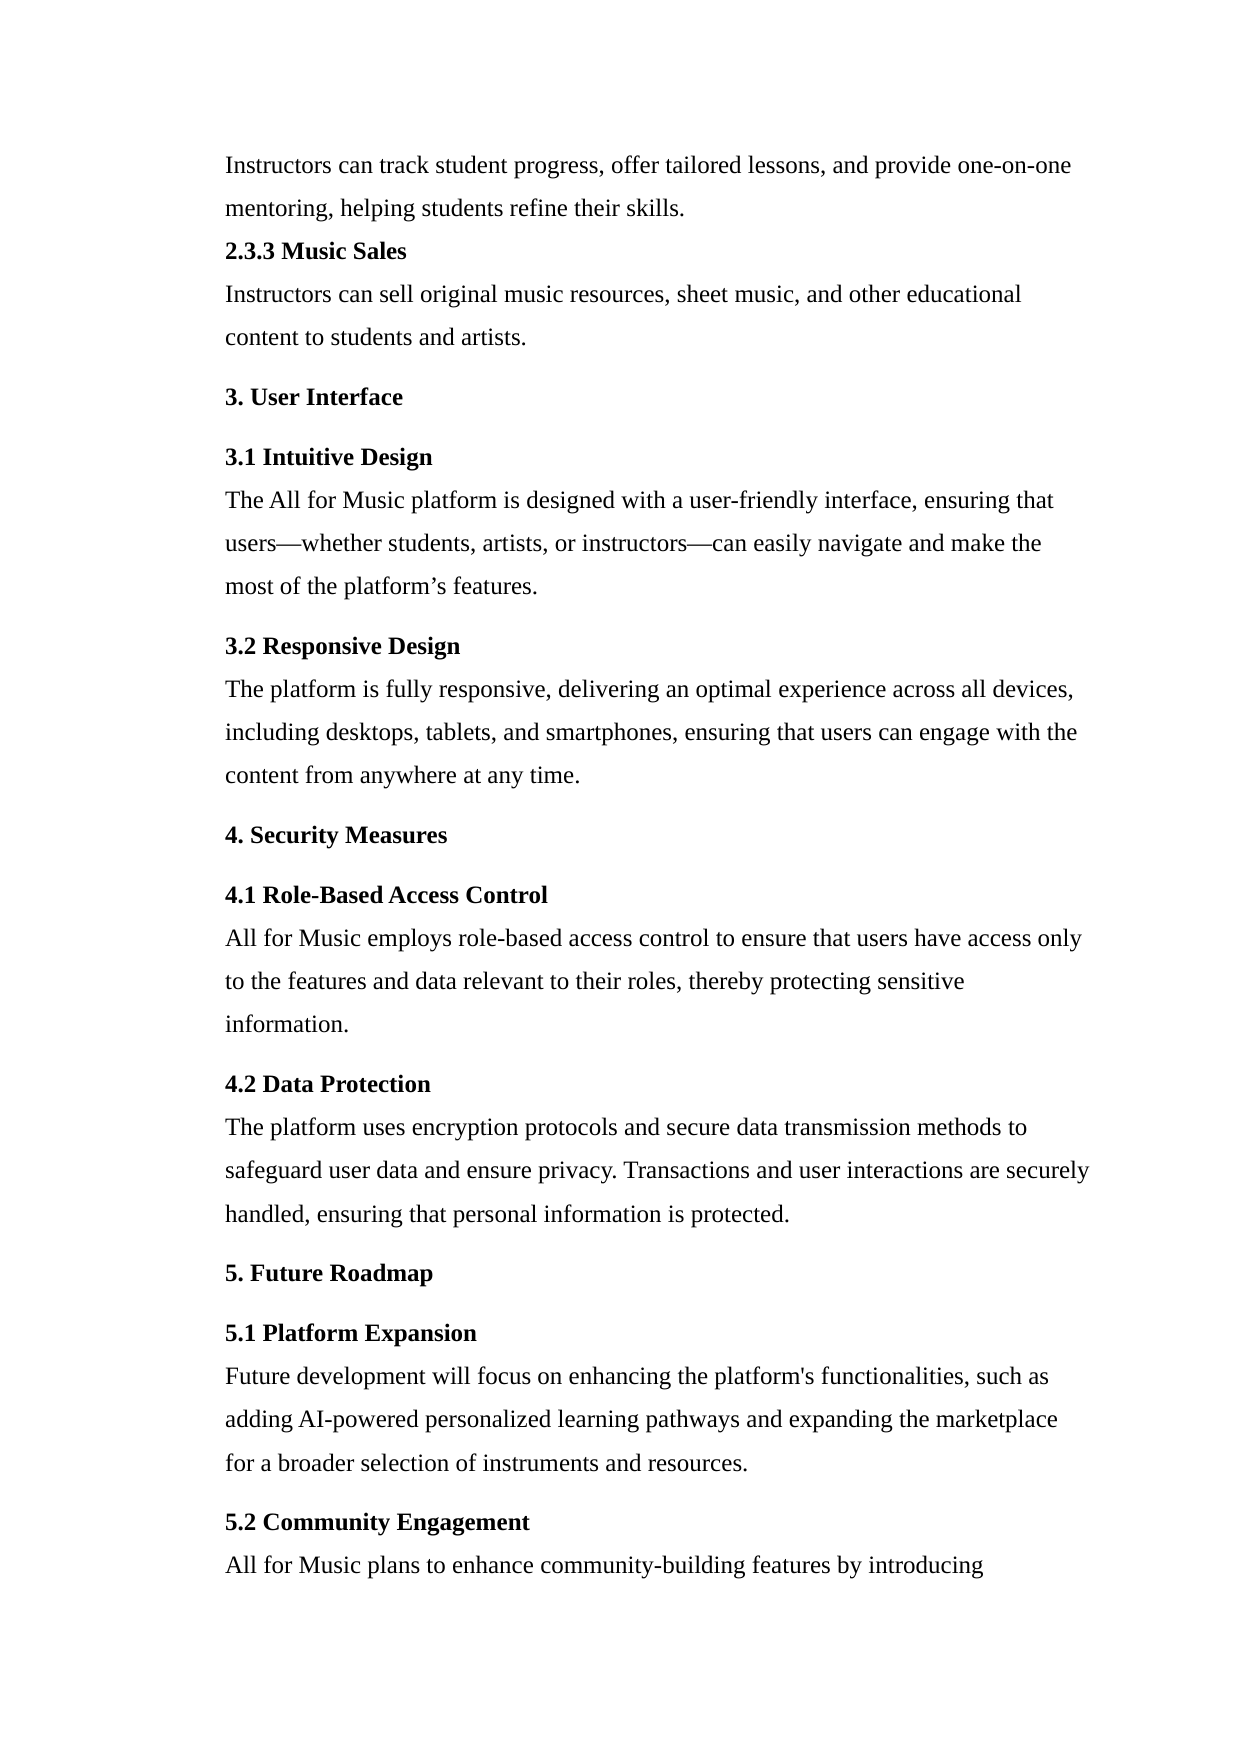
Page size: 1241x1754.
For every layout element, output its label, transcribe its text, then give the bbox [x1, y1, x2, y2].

text 3.2 Responsive Design The platform is fully responsive, delivering an optimal experience across all devices, including desktops, tablets, and smartphones, ensuring that users can engage with the content from anywhere at any time. [225, 631, 1090, 789]
text 4. Security Measures [225, 820, 1090, 849]
text 5. Future Roadmap [225, 1258, 1090, 1287]
text 3.1 Intuitive Design The All for Music platform is designed with a user-friendly interface, ensuring that users—whether students, artists, or instructors—can easily navigate and make the most of the platform’s features. [225, 442, 1090, 600]
text 3. User Interface [225, 382, 1090, 411]
text 4.2 Data Protection The platform uses encryption protocols and secure data transmission methods to safeguard user data and ensure privacy. Transactions and user interactions are securely handled, ensuring that personal information is protected. [225, 1069, 1090, 1227]
text 4.1 Role-Based Access Control All for Music employs role-based access control to ensure that users have access only to the features and data relevant to their roles, thereby protecting sensitive information. [225, 880, 1090, 1038]
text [225, 150, 1090, 351]
text 5.1 Platform Expansion Future development will focus on enhancing the platform's functionalities, such as adding AI-powered personalized learning pathways and expanding the marketplace for a broader selection of instruments and resources. [225, 1318, 1090, 1476]
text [225, 1507, 1090, 1579]
